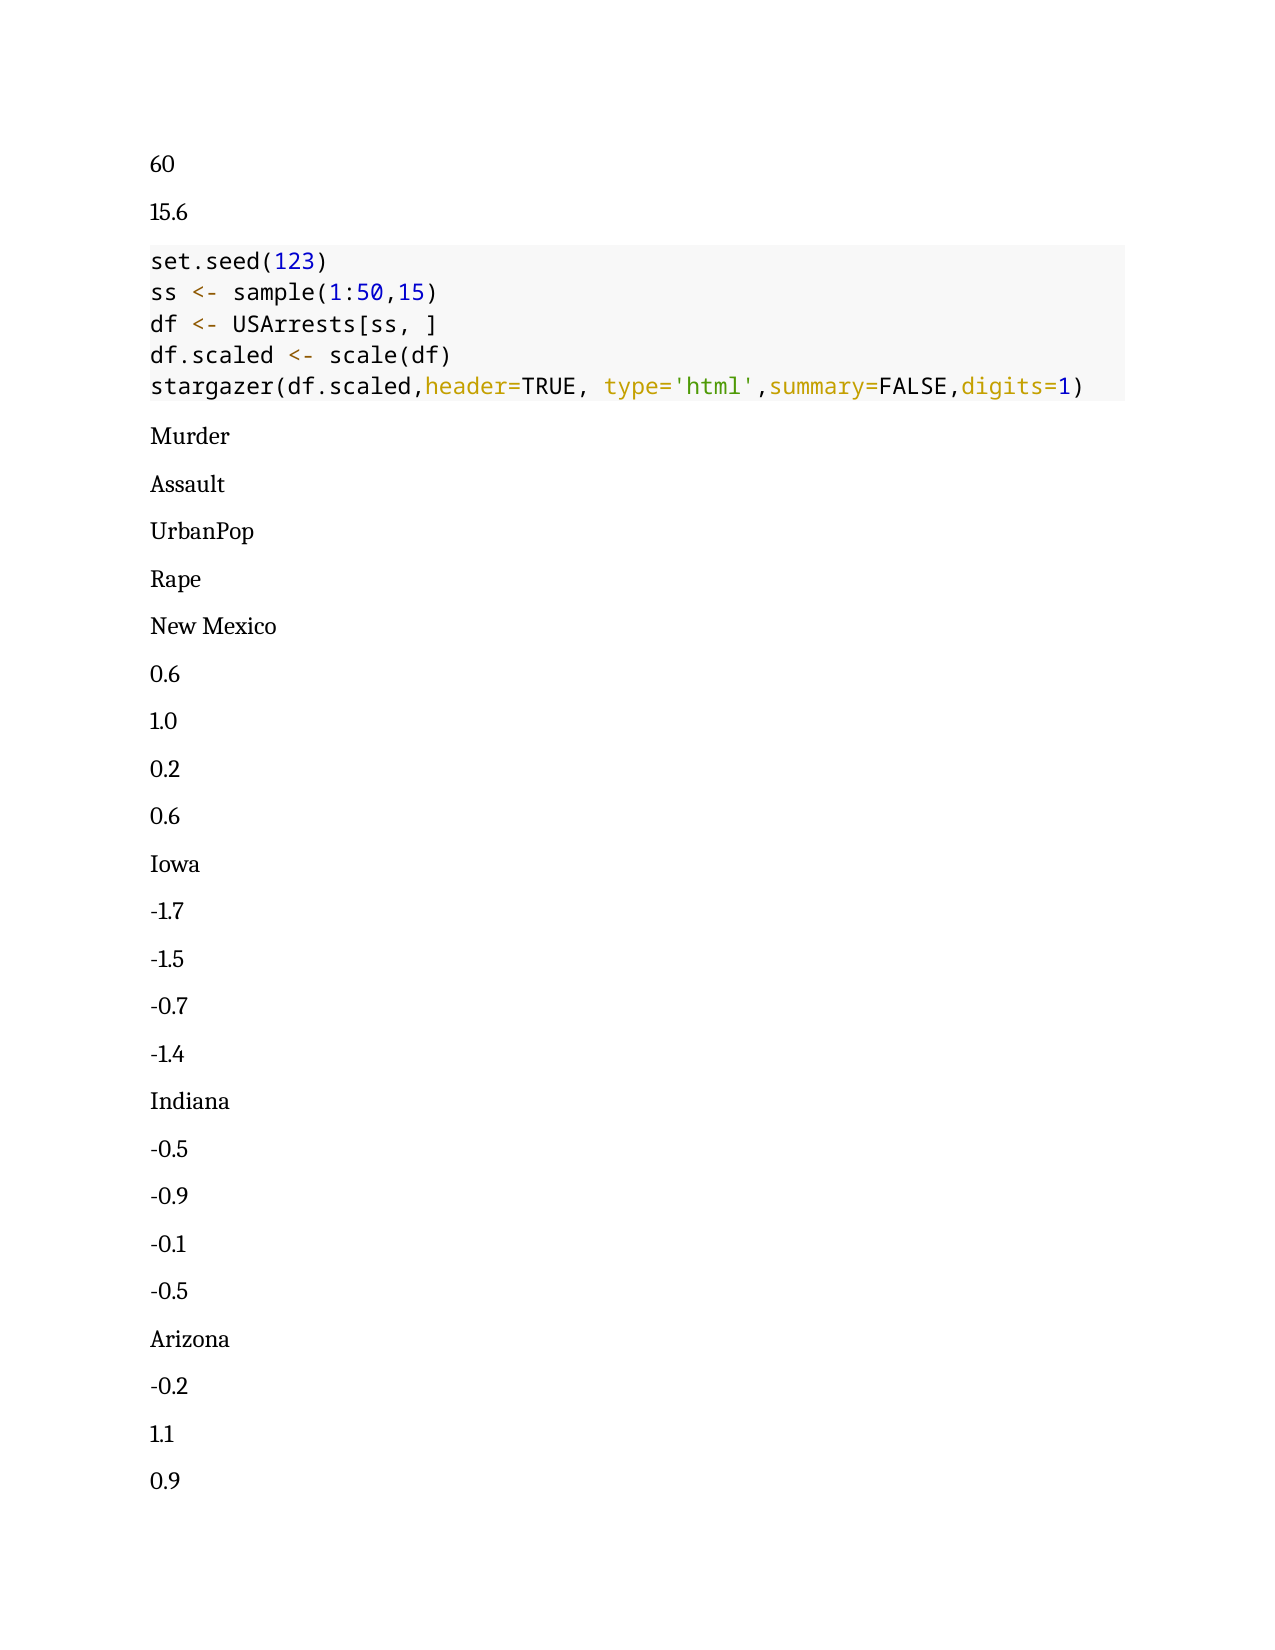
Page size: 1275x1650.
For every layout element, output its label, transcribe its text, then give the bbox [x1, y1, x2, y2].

text -0.9 [150, 1182, 1125, 1211]
text -1.4 [150, 1039, 1125, 1068]
text 1.0 [150, 707, 1125, 736]
text -0.1 [150, 1229, 1125, 1258]
text Rape [150, 564, 1125, 593]
text 0.2 [150, 754, 1125, 783]
text -0.5 [150, 1134, 1125, 1163]
text 1.1 [150, 1419, 1125, 1448]
text 0.6 [150, 802, 1125, 831]
text Murder [150, 422, 1125, 451]
text set.seed(123) ss <- sample(1:50,15) df <- USArrests[ss, ] df.scaled <- scale(df) stargazer(df.scaled,header=TRUE, type='html',summary=FALSE,digits=1) [150, 245, 1125, 401]
text 0.9 [150, 1467, 1125, 1496]
text -0.2 [150, 1372, 1125, 1401]
text Indiana [150, 1087, 1125, 1116]
text 0.6 [150, 659, 1125, 688]
text Assault [150, 469, 1125, 498]
text UrbanPop [150, 517, 1125, 546]
text 15.6 [150, 197, 1125, 226]
text Arizona [150, 1324, 1125, 1353]
text 60 [150, 150, 1125, 179]
text -1.5 [150, 944, 1125, 973]
text New Mexico [150, 612, 1125, 641]
text Iowa [150, 849, 1125, 878]
text -0.5 [150, 1277, 1125, 1306]
text -1.7 [150, 897, 1125, 926]
text -0.7 [150, 992, 1125, 1021]
